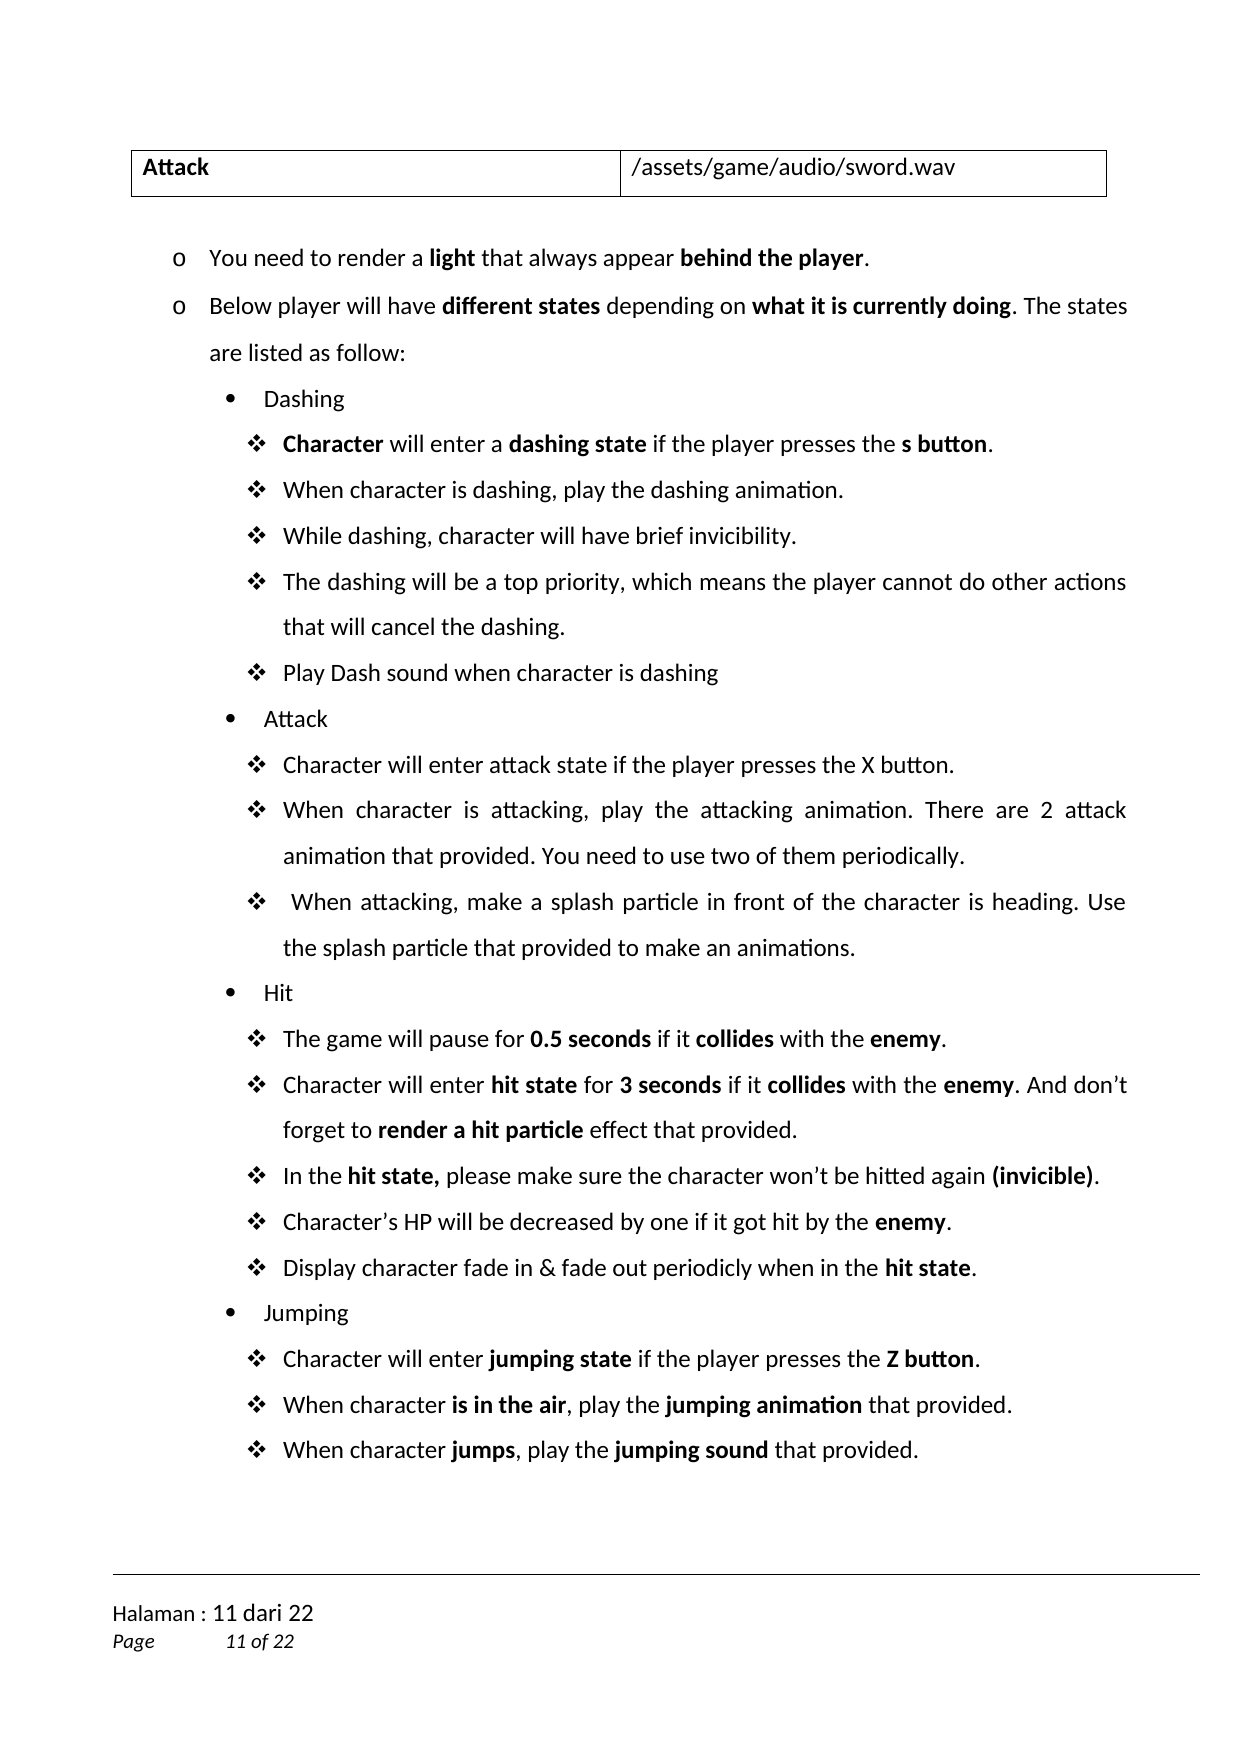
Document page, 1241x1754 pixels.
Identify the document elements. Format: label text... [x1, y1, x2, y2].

list Below player will have different states depending on what it is currently doing. The states are listed as follow: [172, 290, 1128, 368]
list In the hit state, please make sure the character won’t be hitted again (invicible). [245, 1160, 1128, 1191]
list The game will pause for 0.5 seconds if it collides with the enemy. [245, 1023, 1128, 1054]
list Character will enter jumping state if the player presses the Z button. [245, 1343, 1128, 1374]
list Character will enter attack state if the player presses the X button. [245, 749, 1128, 779]
list The dashing will be a top priority, which means the player cannot do other actions that will cancel the dashing. [245, 566, 1128, 642]
table_cell /assets/game/audio/sword.wav [621, 151, 1106, 196]
list Dashing [226, 383, 1128, 413]
list Hit [226, 977, 1128, 1008]
list You need to render a light that always appear behind the player. [172, 243, 1128, 274]
list Display character fade in & fade out periodicly when in the hit state. [245, 1252, 1128, 1282]
list Jumping [226, 1297, 1128, 1328]
list When character is in the air, play the jumping animation that provided. [245, 1389, 1128, 1419]
list Character will enter hit state for 3 seconds if it collides with the enemy. And don’t forget to render a hit particle effect that provided. [245, 1069, 1128, 1145]
list Attack [226, 703, 1128, 733]
list When attacking, make a splash particle in front of the character is heading. Use the splash particle that provided to make an animations. [245, 886, 1128, 962]
list Play Dash sound when character is dashing [245, 657, 1128, 688]
list Character will enter a dashing state if the player presses the s button. [245, 429, 1128, 459]
list When character is dashing, play the dashing animation. [245, 474, 1128, 505]
list When character is attacking, play the attacking animation. There are 2 attack animation that provided. You need to use two of them periodically. [245, 794, 1128, 871]
list While dashing, character will have brief invicibility. [245, 520, 1128, 551]
table_cell Attack [132, 151, 620, 196]
list Character’s HP will be decreased by one if it got hit by the enemy. [245, 1206, 1128, 1237]
list When character jumps, play the jumping sound that provided. [245, 1435, 1128, 1465]
